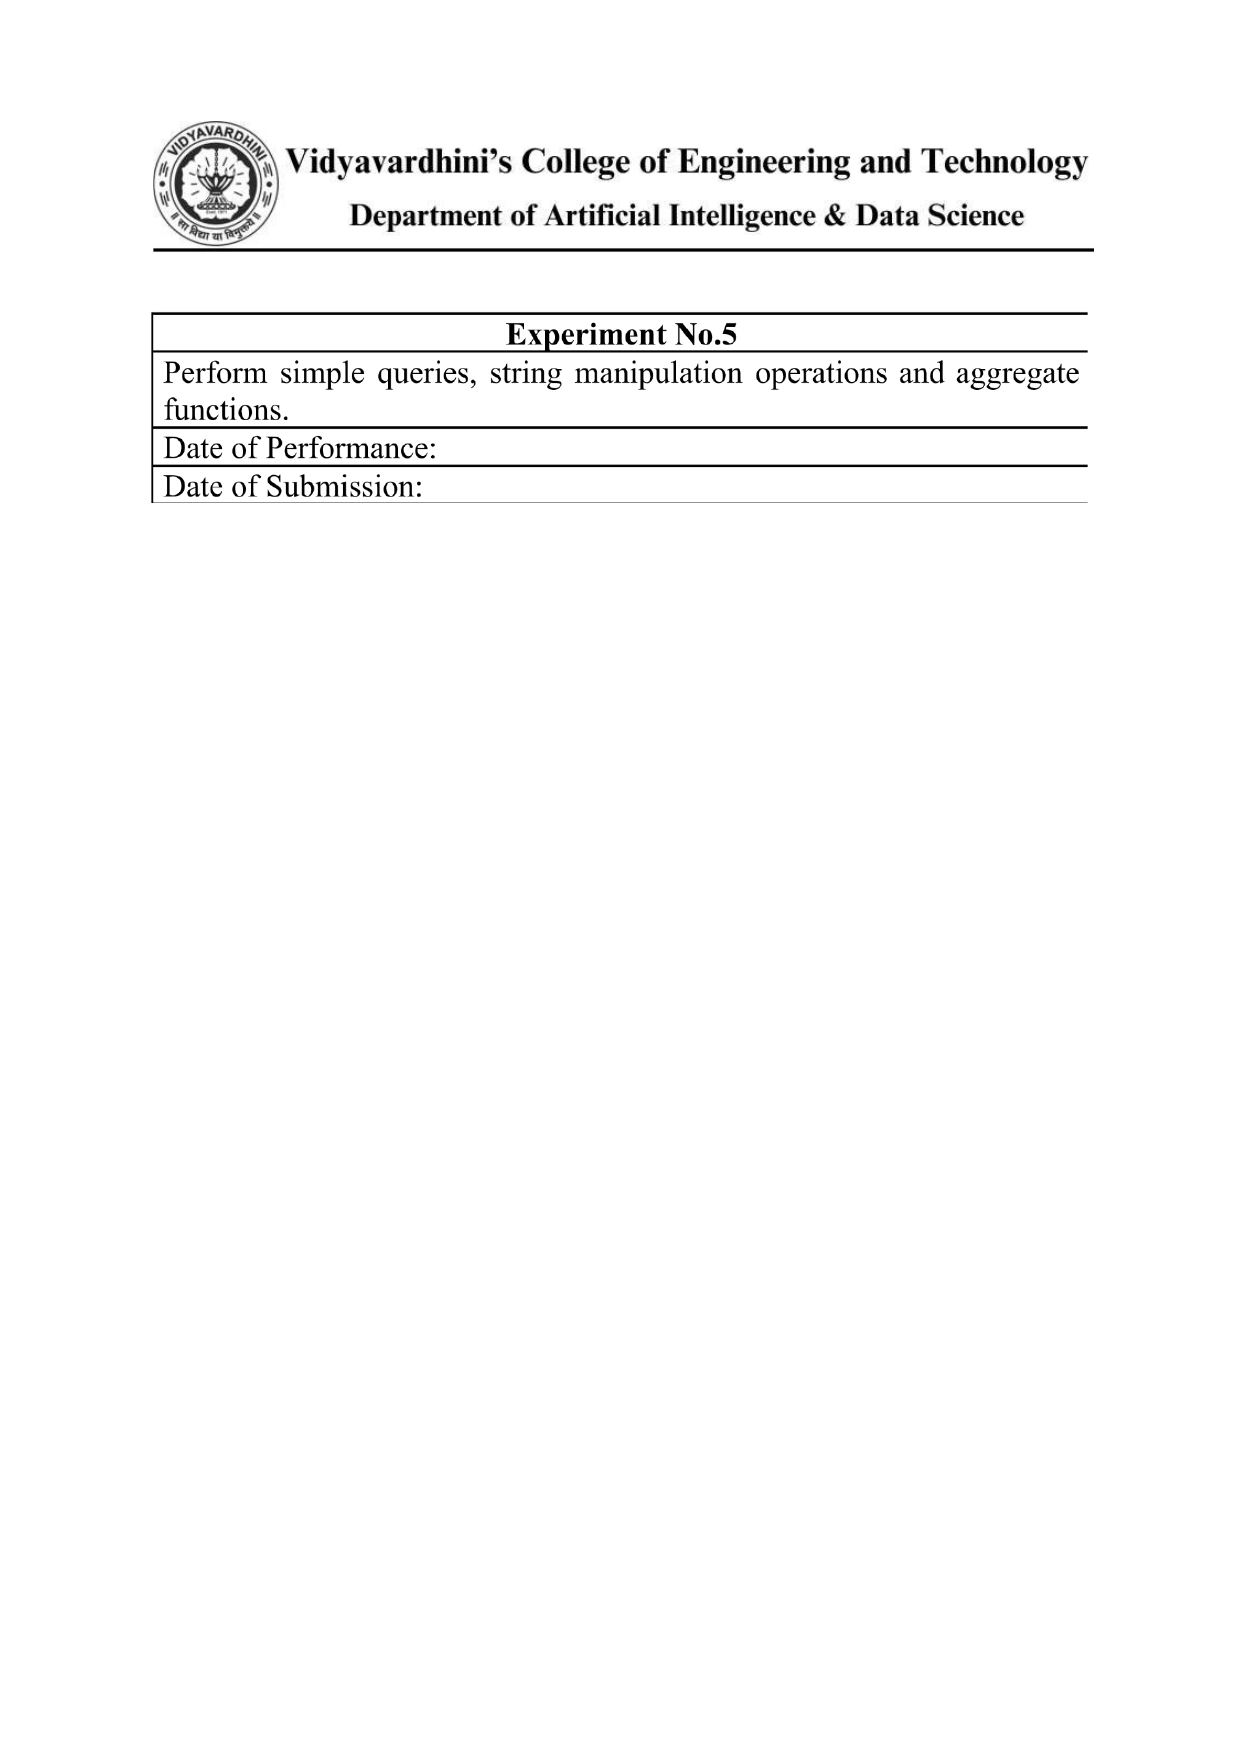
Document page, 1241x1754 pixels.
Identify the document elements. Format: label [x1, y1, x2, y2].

picture [150, 311, 1087, 503]
picture [153, 121, 1094, 255]
